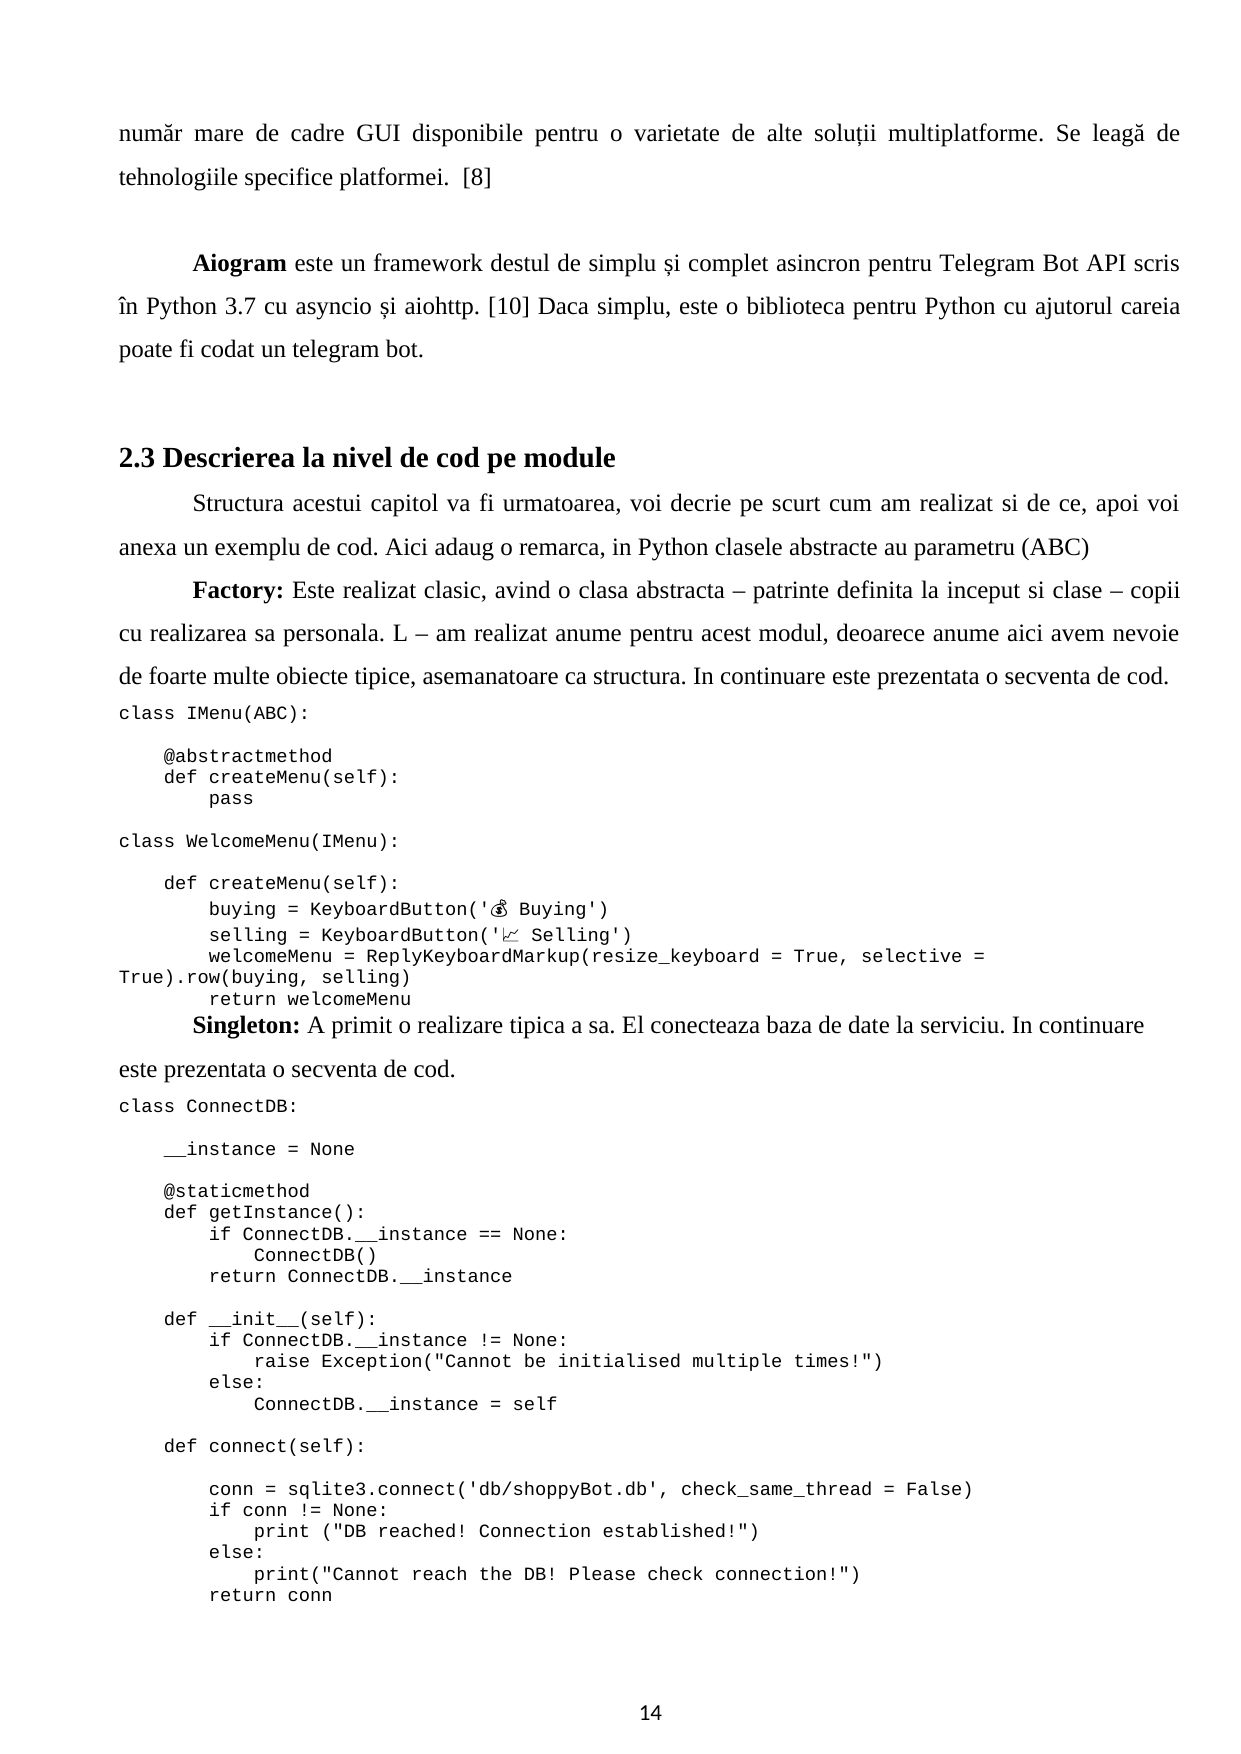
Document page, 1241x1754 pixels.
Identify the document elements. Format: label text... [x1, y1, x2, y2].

text Aiogram este un framework destul de simplu și complet asincron pentru Telegram Bot API scris în Python 3.7 cu asyncio și aiohttp. [10] Daca simplu, este o biblioteca pentru Python cu ajutorul careia poate fi codat un telegram bot. [118, 300, 1182, 363]
subtitle 2.3 Descrierea la nivel de cod pe module [118, 440, 1182, 473]
text if ConnectDB.__instance == None: [118, 1224, 1182, 1246]
text class ConnectDB: [118, 1097, 1182, 1118]
text welcomeMenu = ReplyKeyboardMarkup(resize_keyboard = True, selective = True).row(buying, selling) [118, 947, 1182, 989]
text return ConnectDB.__instance [118, 1267, 1182, 1288]
text print ("DB reached! Connection established!") [118, 1522, 1182, 1543]
text @abstractmethod [118, 747, 1182, 768]
text def createMenu(self): [118, 768, 1182, 789]
text pass [118, 789, 1182, 810]
text return welcomeMenu [118, 989, 1182, 1011]
text selling = KeyboardButton('📈 Selling') [118, 921, 1182, 947]
text ConnectDB.__instance = self [118, 1394, 1182, 1416]
text if ConnectDB.__instance != None: [118, 1331, 1182, 1352]
text class WelcomeMenu(IMenu): [118, 832, 1182, 853]
text @staticmethod [118, 1182, 1182, 1203]
text Aiogram este un framework destul de simplu și complet asincron pentru Telegram Bot API scris în Python 3.7 cu asyncio și aiohttp. [10] Daca simplu, este o biblioteca pentru Python cu ajutorul careia poate fi codat un telegram bot. [118, 248, 1182, 299]
text else: [118, 1373, 1182, 1394]
text def __init__(self): [118, 1309, 1182, 1331]
text class IMenu(ABC): [118, 704, 1182, 725]
text Singleton: A primit o realizare tipica a sa. El conecteaza baza de date la serviciu. In continuare este prezentata o secventa de cod. [118, 1011, 1182, 1082]
text def createMenu(self): [118, 874, 1182, 895]
text buying = KeyboardButton('💰 Buying') [118, 895, 1182, 921]
text if conn != None: [118, 1501, 1182, 1522]
text raise Exception("Cannot be initialised multiple times!") [118, 1352, 1182, 1373]
text def connect(self): [118, 1437, 1182, 1458]
text print("Cannot reach the DB! Please check connection!") [118, 1564, 1182, 1586]
text def getInstance(): [118, 1203, 1182, 1224]
text conn = sqlite3.connect('db/shoppyBot.db', check_same_thread = False) [118, 1479, 1182, 1501]
text Factory: Este realizat clasic, avind o clasa abstracta – patrinte definita la inceput si clase – copii cu realizarea sa personala. L – am realizat anume pentru acest modul, deoarece anume aici avem nevoie de foarte multe obiecte tipice, asemanatoare ca structura. In continuare este prezentata o secventa de cod. [118, 575, 1182, 690]
text else: [118, 1543, 1182, 1564]
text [118, 118, 1182, 190]
text Structura acestui capitol va fi urmatoarea, voi decrie pe scurt cum am realizat si de ce, apoi voi anexa un exemplu de cod. Aici adaug o remarca, in Python clasele abstracte au parametru (ABC) [118, 488, 1182, 560]
text __instance = None [118, 1139, 1182, 1161]
text return conn [118, 1586, 1182, 1607]
text ConnectDB() [118, 1246, 1182, 1267]
